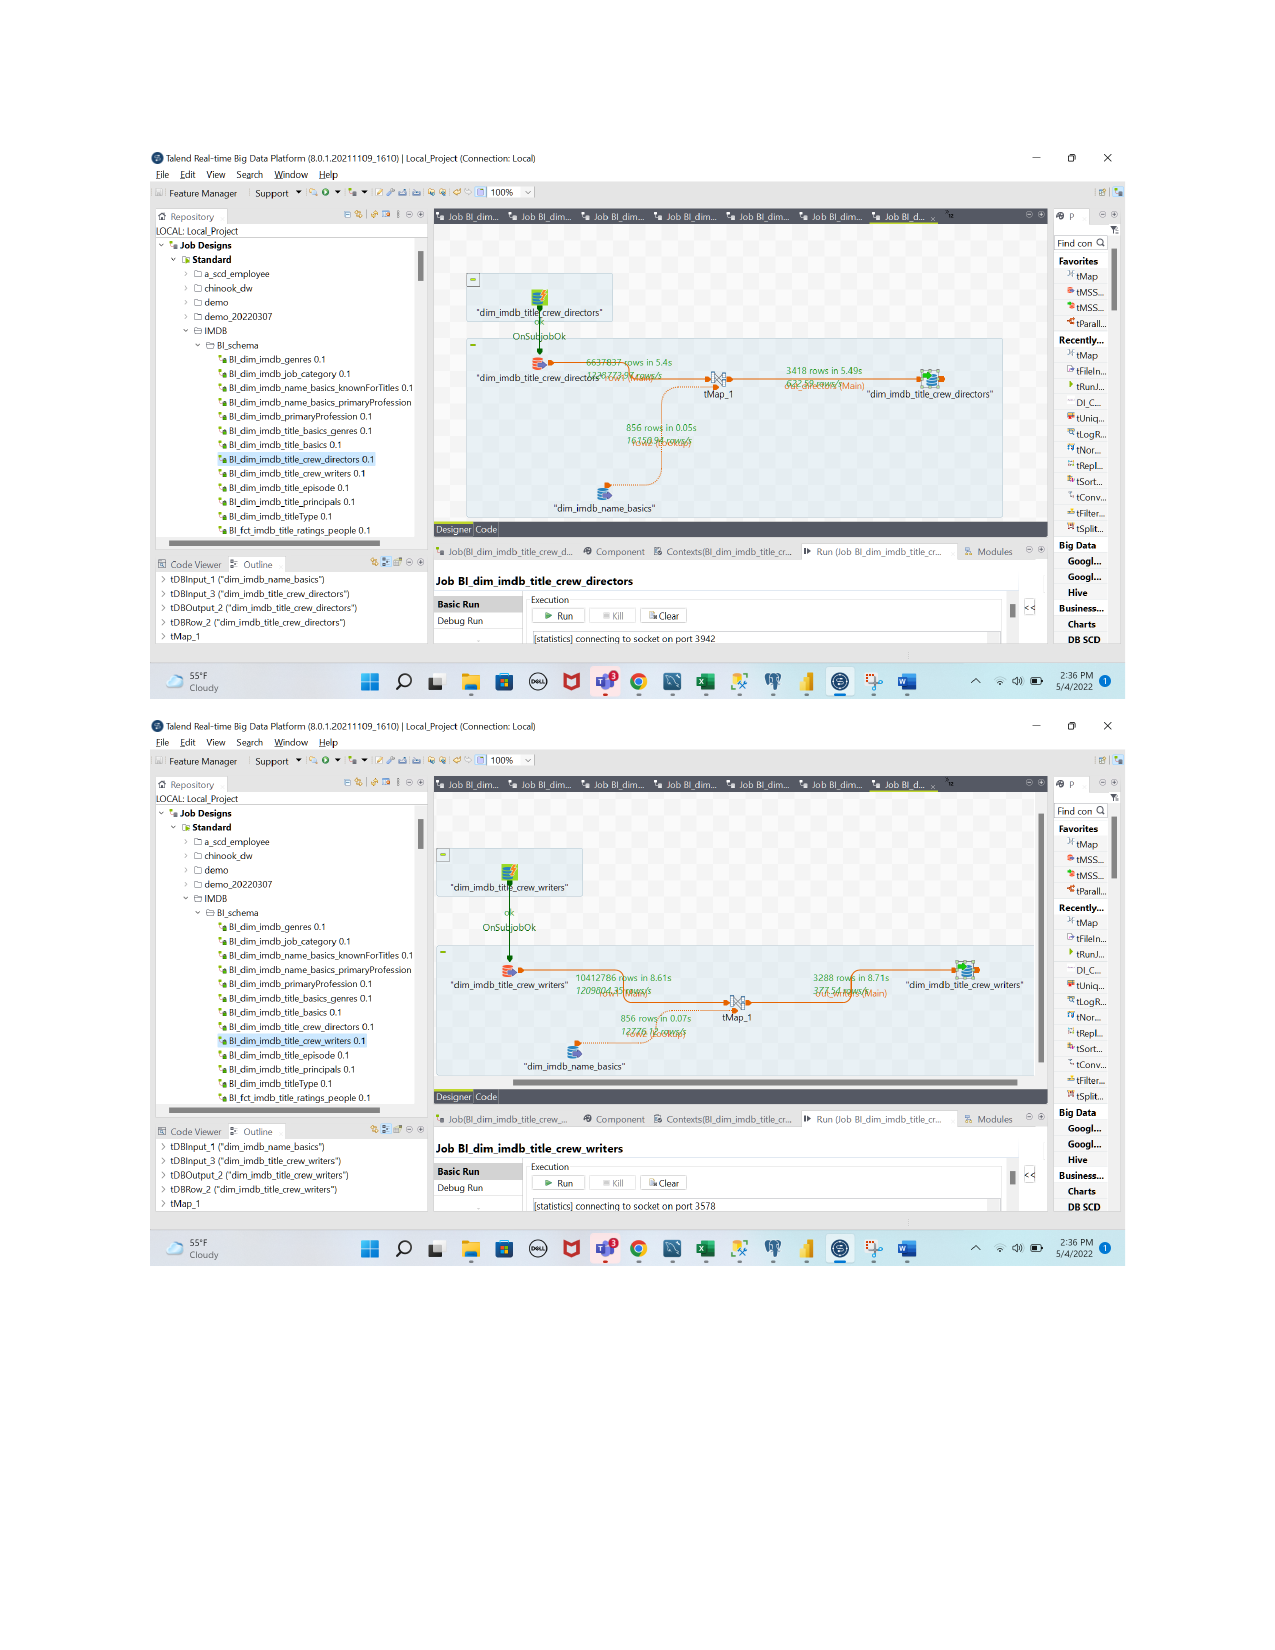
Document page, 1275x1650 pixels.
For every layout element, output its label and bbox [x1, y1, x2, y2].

picture [150, 150, 1125, 699]
picture [150, 717, 1125, 1266]
